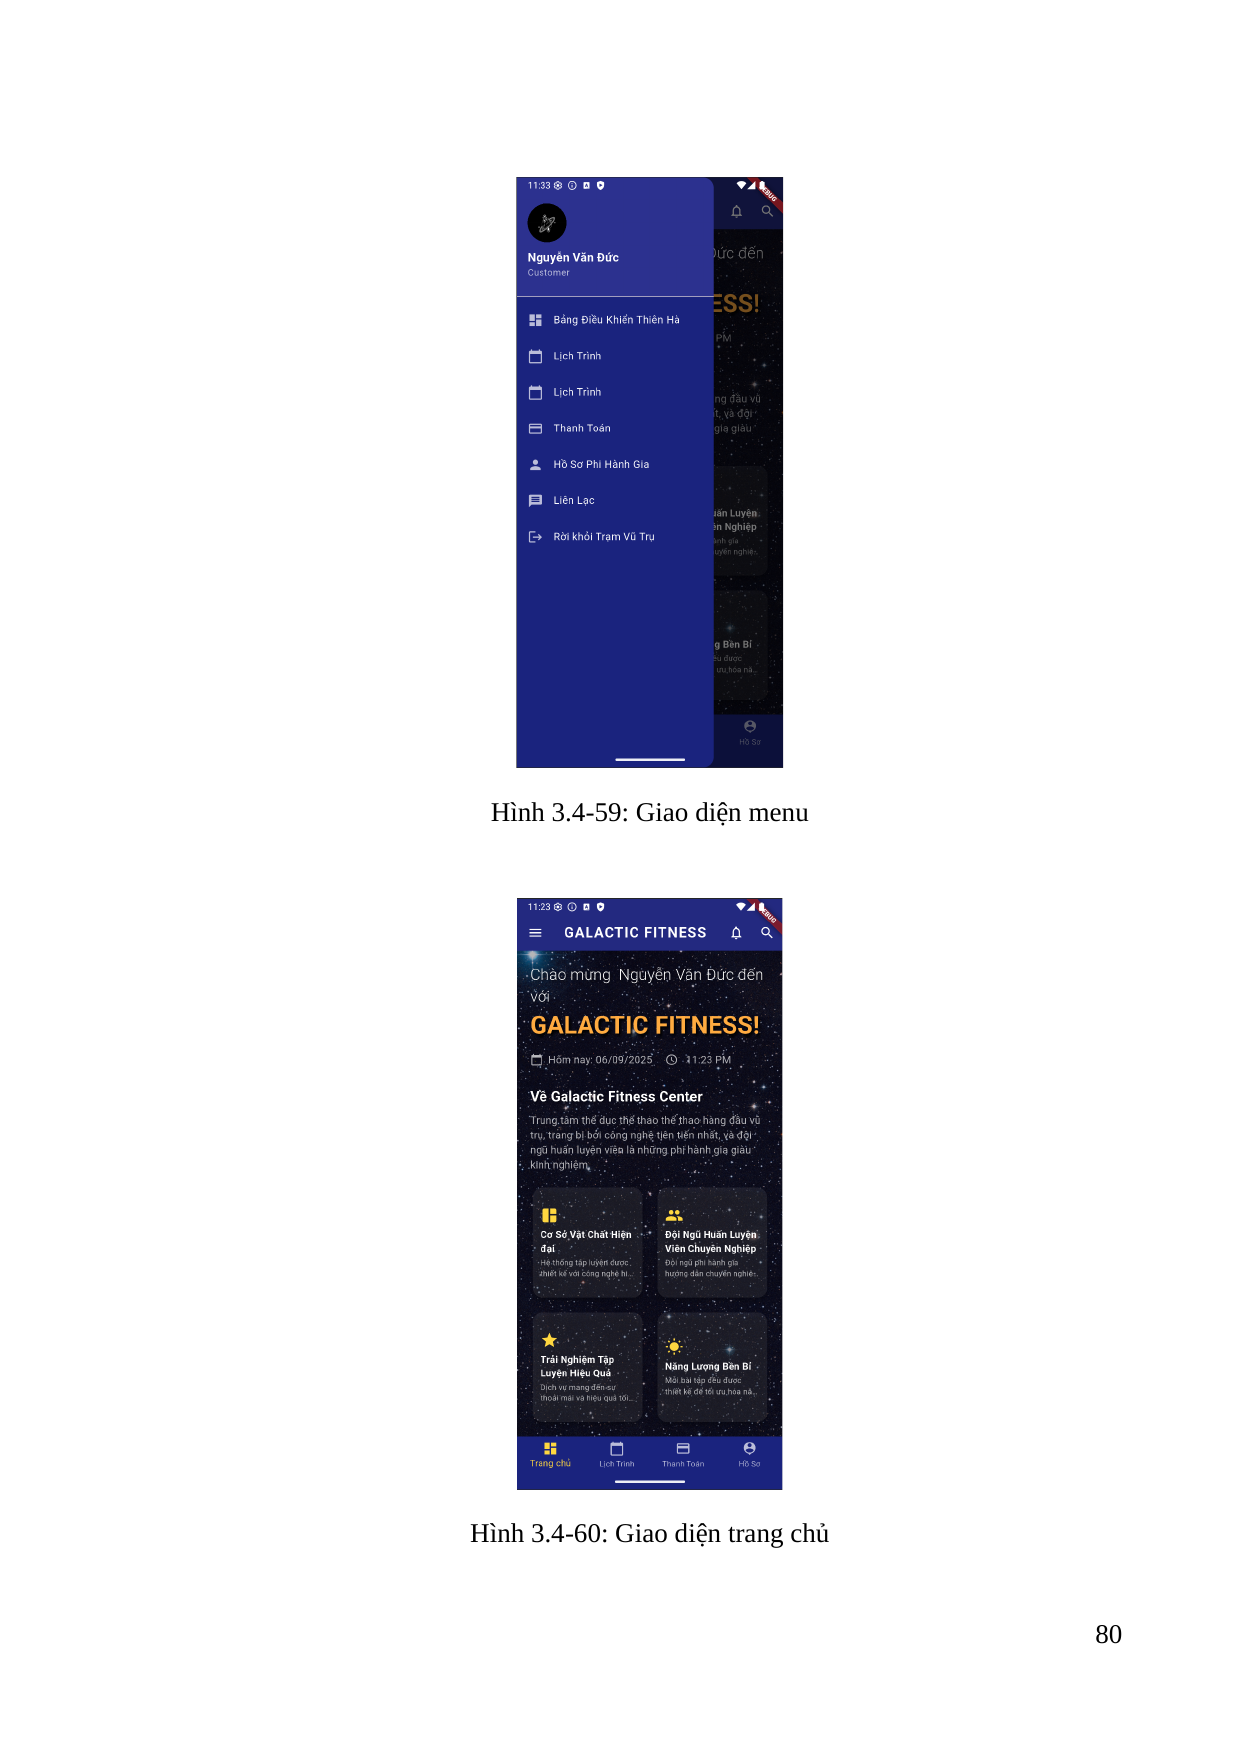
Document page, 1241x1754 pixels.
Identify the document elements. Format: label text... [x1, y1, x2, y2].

text Hình 3.4-37: Giao diện menu [177, 796, 1122, 827]
picture [517, 898, 783, 1490]
picture [516, 177, 784, 768]
text Hình 3.4-38: Giao diện trang chủ [177, 1517, 1122, 1548]
